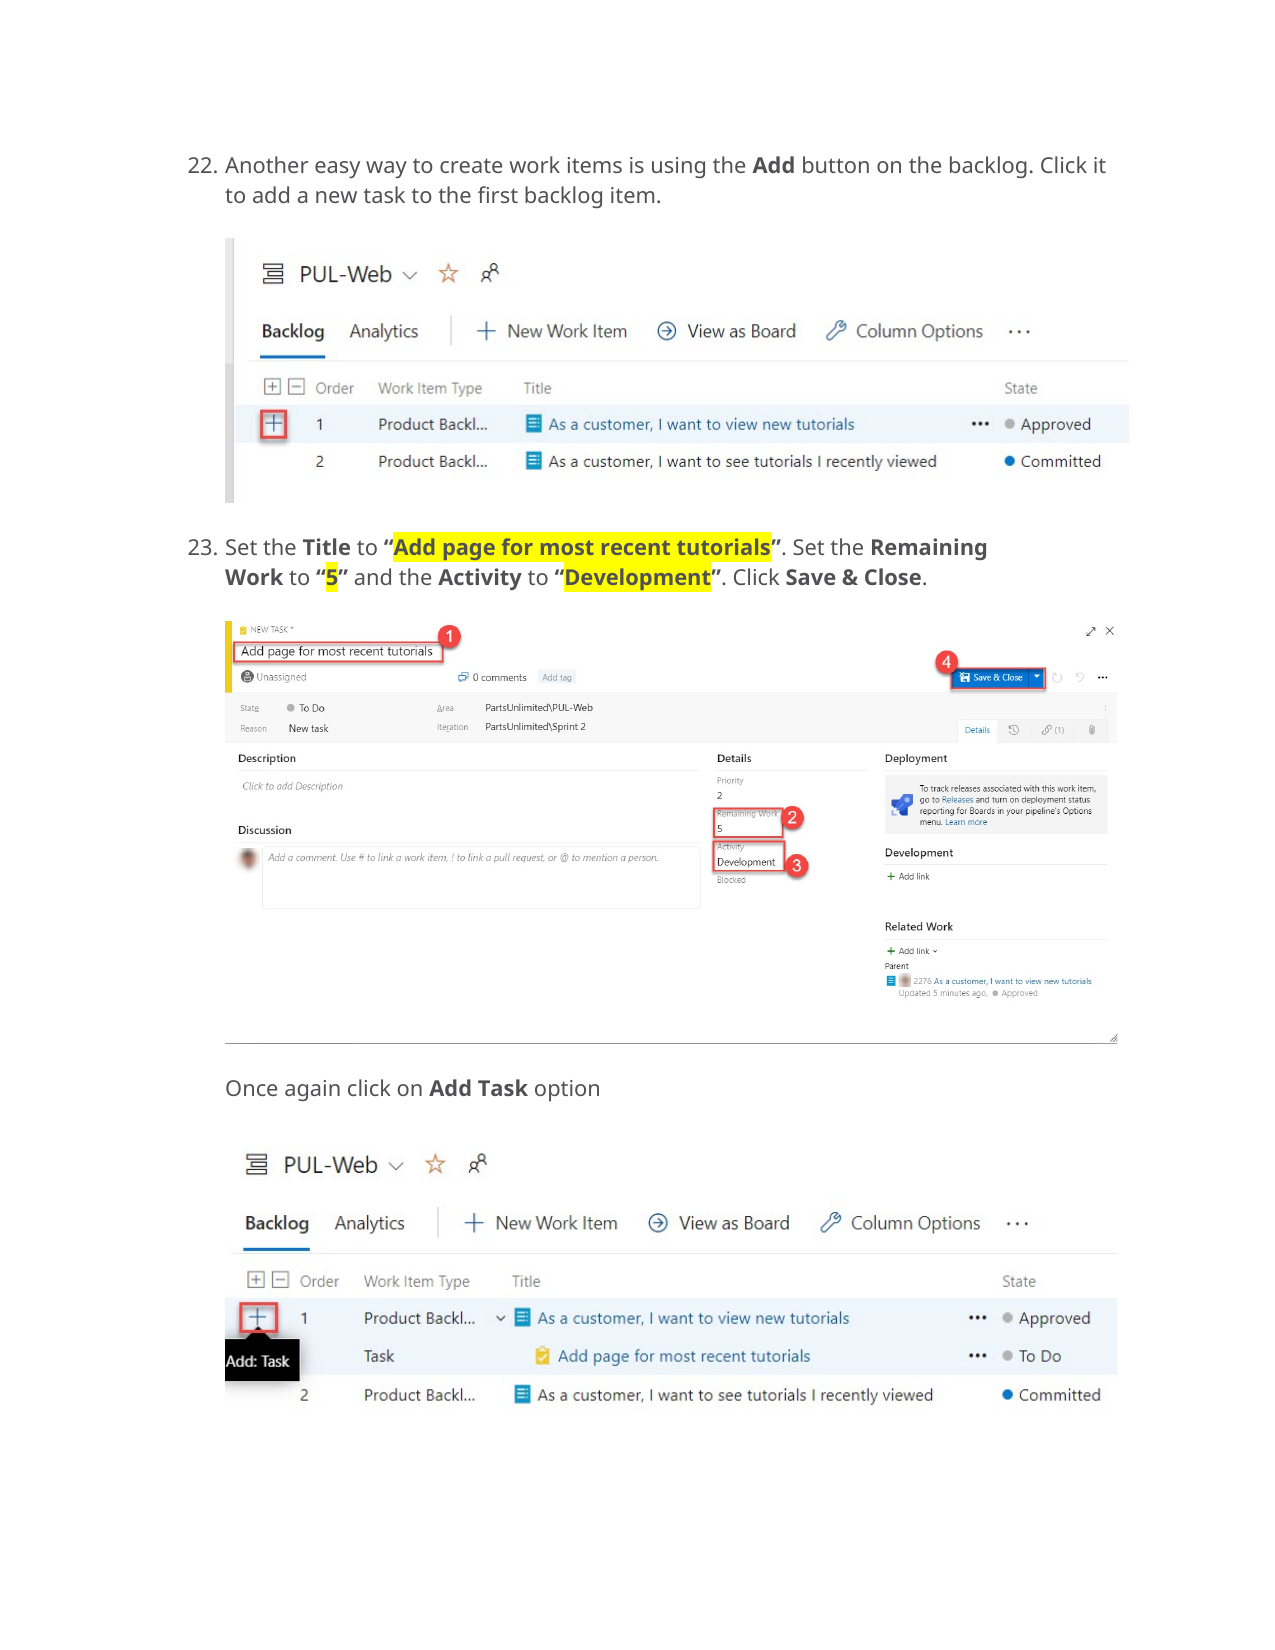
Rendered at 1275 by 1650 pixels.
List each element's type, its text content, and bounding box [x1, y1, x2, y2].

picture [225, 238, 1129, 503]
picture [225, 1131, 1118, 1457]
text Once again click on Add Task option [225, 1073, 1125, 1103]
picture [225, 621, 1118, 1044]
list Set the Title to “Add page for most recent tutorials”. Set the Remaining Work to “5” and the Activity to “Development”. Click Save & Close. [711, 532, 1125, 592]
list Set the Title to “Add page for most recent tutorials”. Set the Remaining Work to “5” and the Activity to “Development”. Click Save & Close. [187, 532, 564, 592]
list Another easy way to create work items is using the Add button on the backlog. Click it to add a new task to the first backlog item. [187, 150, 1125, 209]
